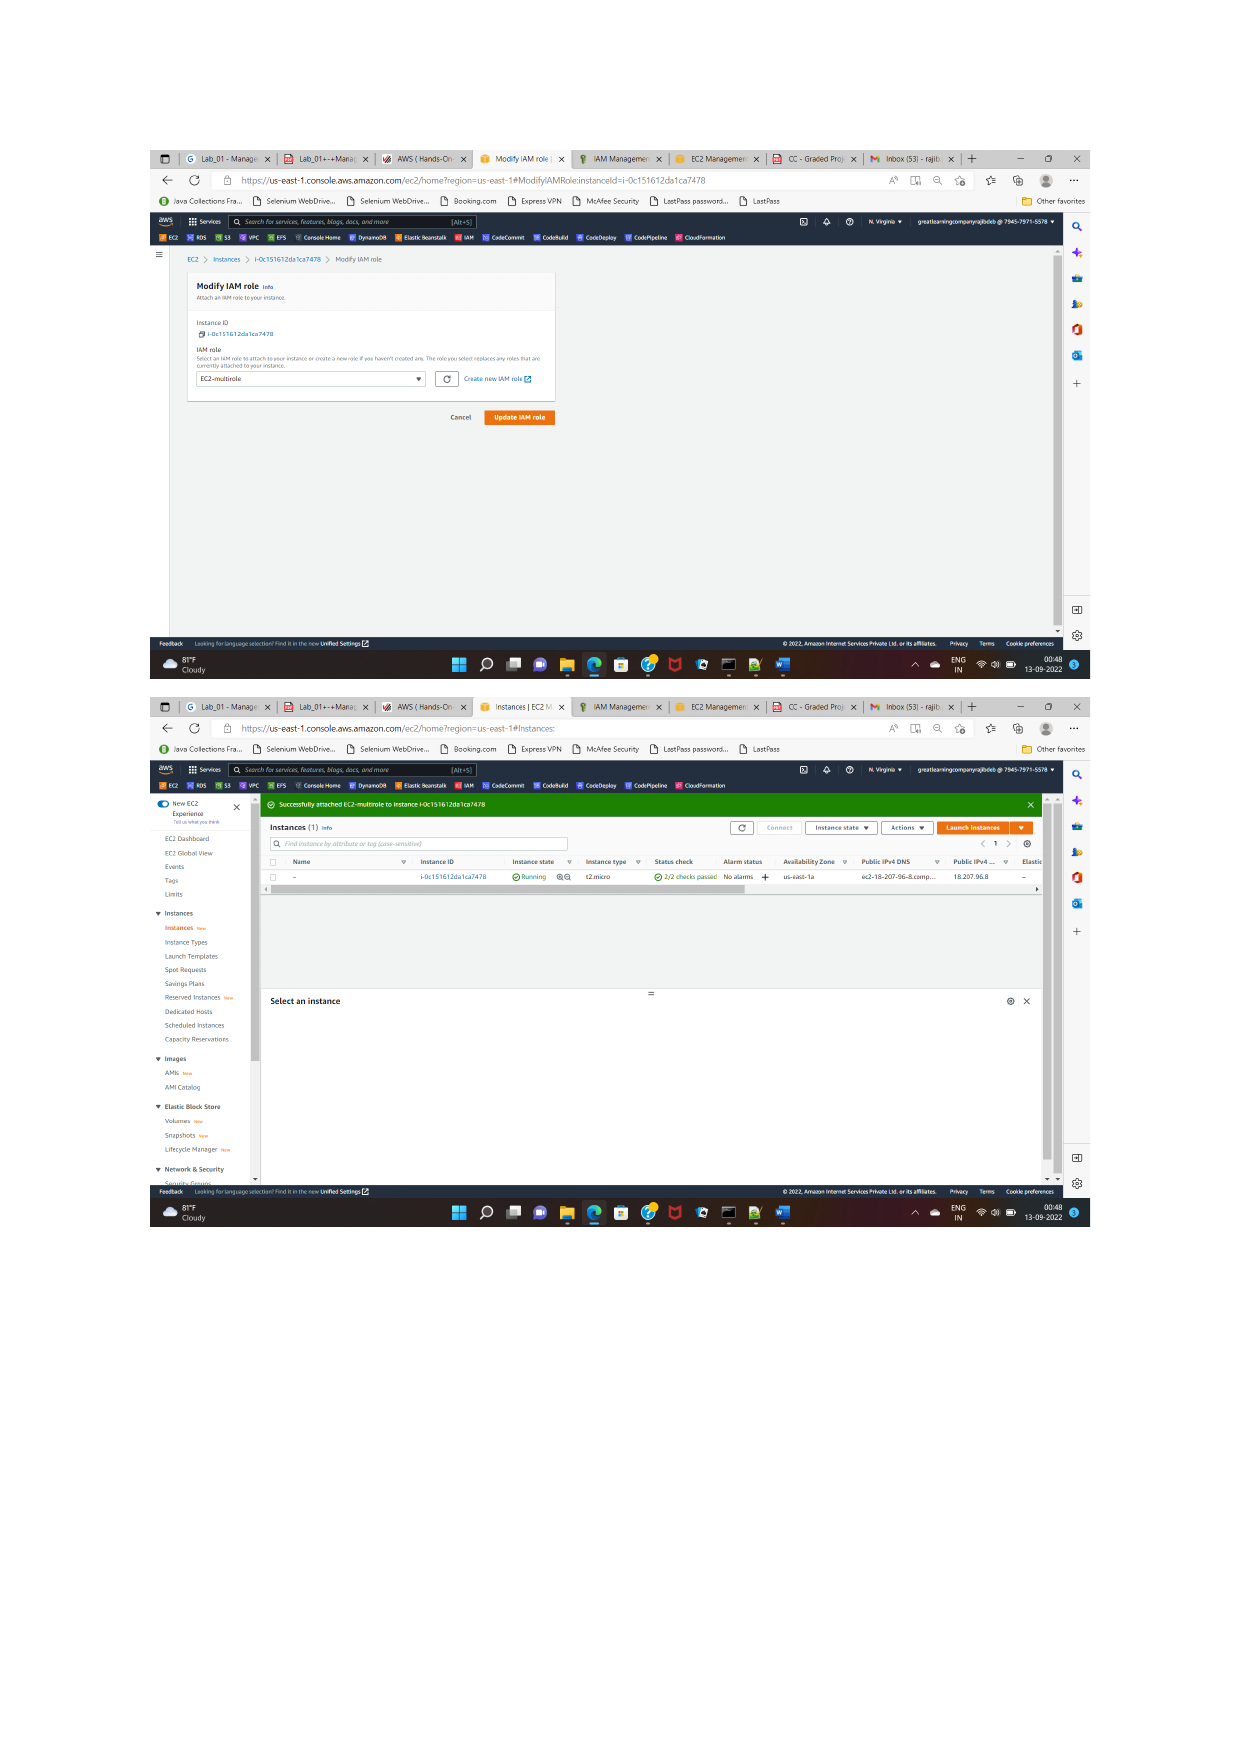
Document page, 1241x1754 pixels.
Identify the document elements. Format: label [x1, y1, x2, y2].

picture [150, 697, 1091, 1227]
picture [150, 150, 1091, 679]
